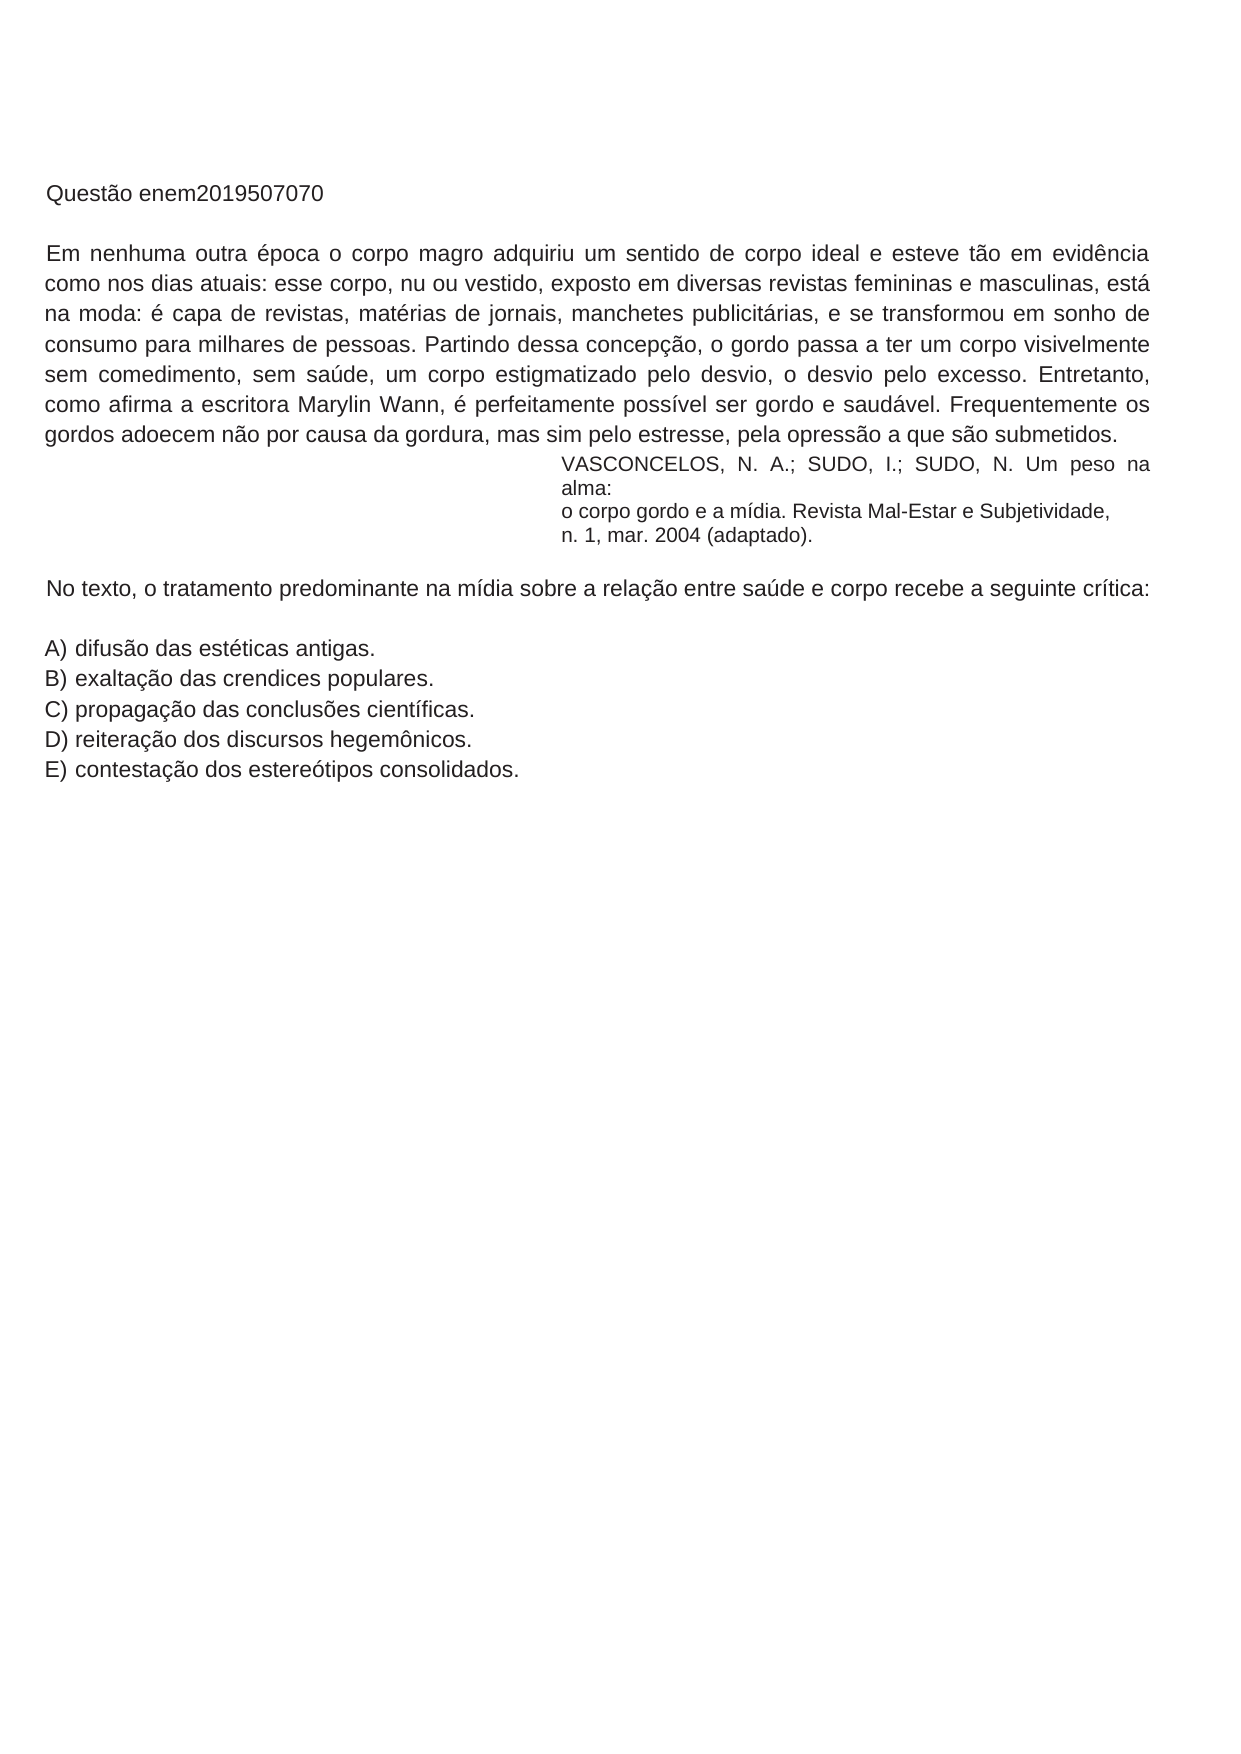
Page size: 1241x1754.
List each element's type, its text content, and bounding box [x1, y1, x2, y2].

list exaltação das crendices populares. [44, 665, 1151, 692]
text Em nenhuma outra época o corpo magro adquiriu um sentido de corpo ideal e esteve tão em evidência como nos dias atuais: esse corpo, nu ou vestido, exposto em diversas revistas femininas e masculinas, está na moda: é capa de revistas, matérias de jornais, manchetes publicitárias, e se transformou em sonho de consumo para milhares de pessoas. Partindo dessa concepção, o gordo passa a ter um corpo visivelmente sem comedimento, sem saúde, um corpo estigmatizado pelo desvio, o desvio pelo excesso. Entretanto, como afirma a escritora Marylin Wann, é perfeitamente possível ser gordo e saudável. Frequentemente os gordos adoecem não por causa da gordura, mas sim pelo estresse, pela opressão a que são submetidos. [44, 240, 1151, 448]
list contestação dos estereótipos consolidados. [44, 756, 1151, 782]
list propagação das conclusões científicas. [44, 696, 1151, 722]
list difusão das estéticas antigas. [44, 635, 1151, 662]
text No texto, o tratamento predominante na mídia sobre a relação entre saúde e corpo recebe a seguinte crítica: [44, 575, 1151, 601]
list reiteração dos discursos hegemônicos. [44, 726, 1151, 752]
text VASCONCELOS, N. A.; SUDO, I.; SUDO, N. Um peso na alma: [561, 451, 1151, 499]
text o corpo gordo e a mídia. Revista Mal-Estar e Subjetividade, [561, 499, 1151, 523]
text Questão enem2019507070 [44, 179, 1151, 206]
text n. 1, mar. 2004 (adaptado). [561, 523, 1151, 547]
